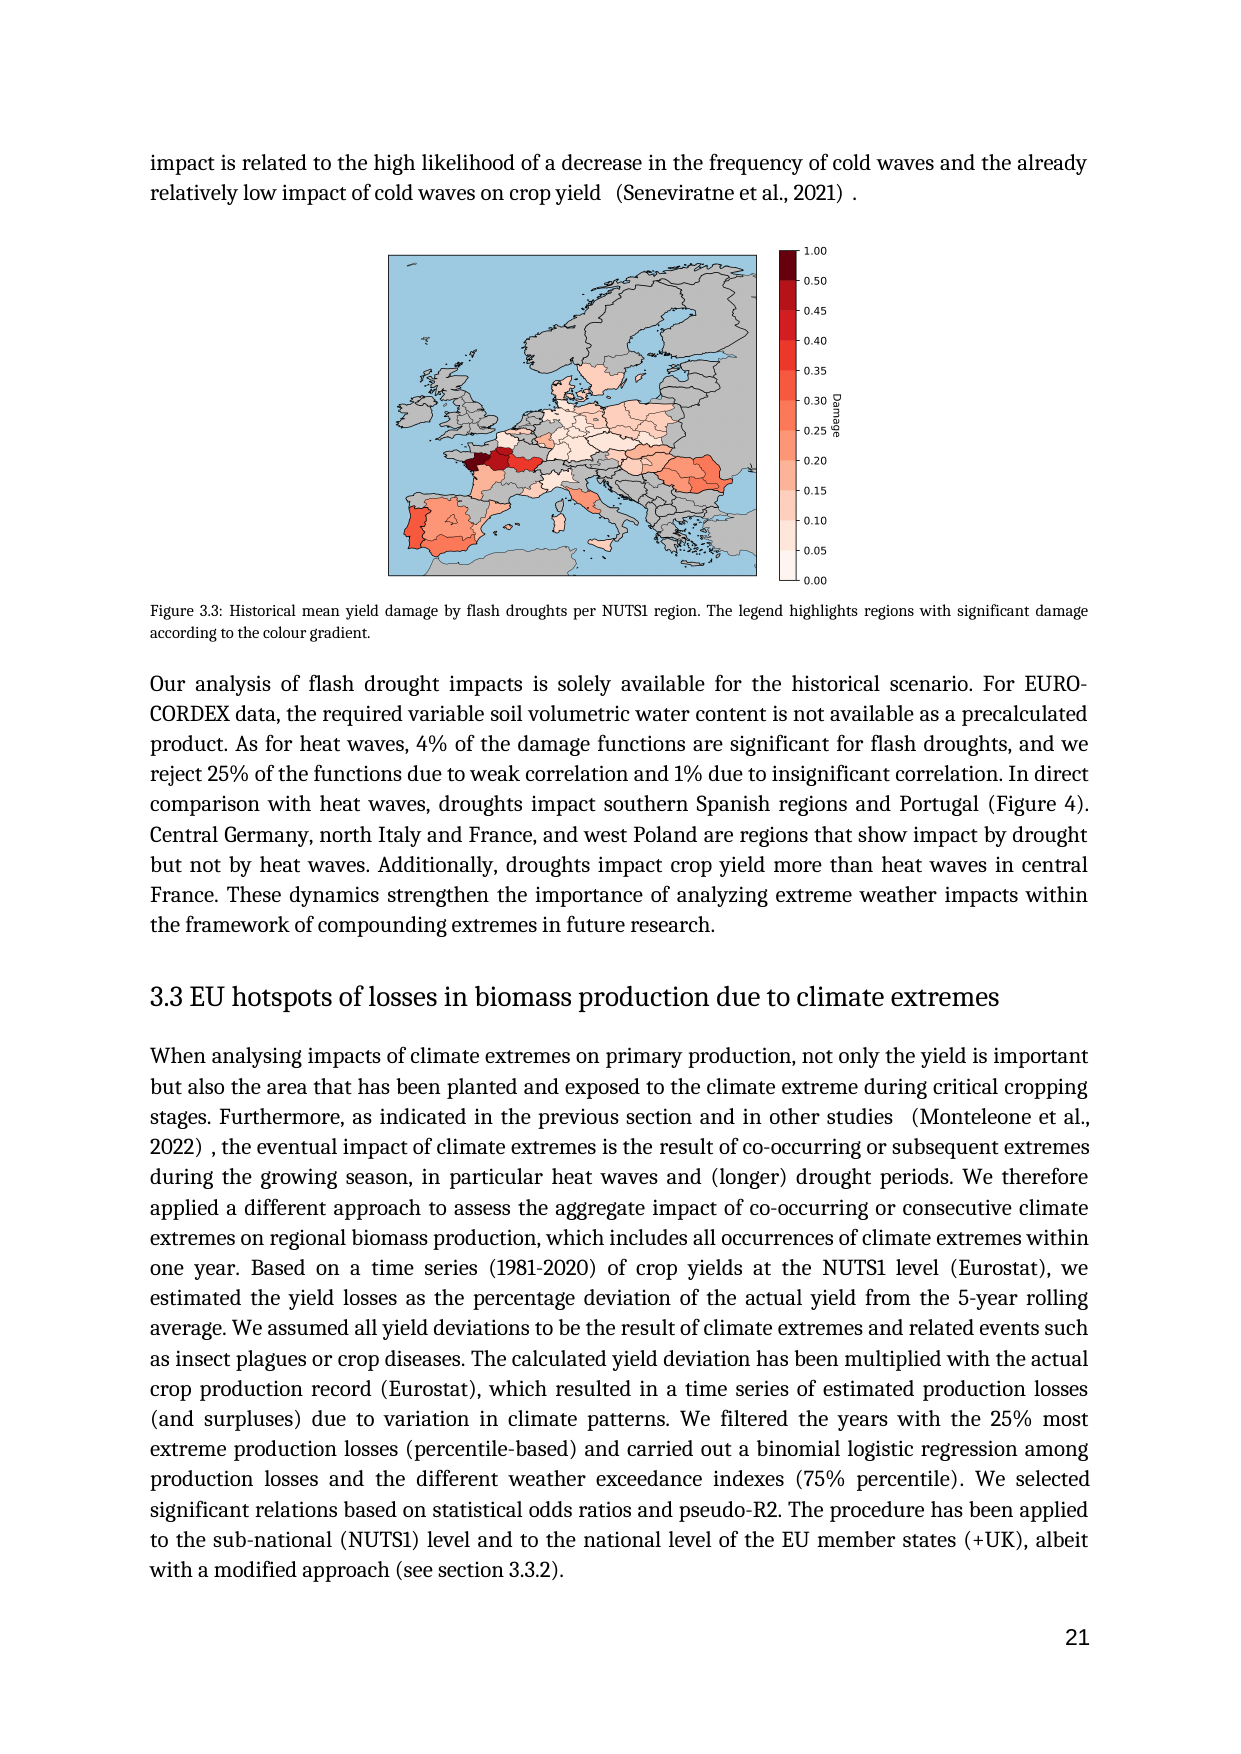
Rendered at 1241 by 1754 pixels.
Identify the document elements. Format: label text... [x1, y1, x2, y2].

text Figure 3.3: Historical mean yield damage by flash droughts per NUTS1 region. The legend highlights regions with significant damage according to the colour gradient. [150, 601, 1090, 643]
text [150, 150, 1090, 207]
picture [377, 235, 863, 598]
text 3.3 EU hotspots of losses in biomass production due to climate extremes [150, 980, 1090, 1013]
text Our analysis of flash drought impacts is solely available for the historical scenario. For EURO-CORDEX data, the required variable soil volumetric water content is not available as a precalculated product. As for heat waves, 4% of the damage functions are significant for flash droughts, and we reject 25% of the functions due to weak correlation and 1% due to insignificant correlation. In direct comparison with heat waves, droughts impact southern Spanish regions and Portugal (Figure 4). Central Germany, north Italy and France, and west Poland are regions that show impact by drought but not by heat waves. Additionally, droughts impact crop yield more than heat waves in central France. These dynamics strengthen the importance of analyzing extreme weather impacts within the framework of compounding extremes in future research. [150, 670, 1090, 938]
text When analysing impacts of climate extremes on primary production, not only the yield is important but also the area that has been planted and exposed to the climate extreme during critical cropping stages. Furthermore, as indicated in the previous section and in other studies , the eventual impact of climate extremes is the result of co-occurring or subsequent extremes during the growing season, in particular heat waves and (longer) drought periods. We therefore applied a different approach to assess the aggregate impact of co-occurring or consecutive climate extremes on regional biomass production, which includes all occurrences of climate extremes within one year. Based on a time series (1981-2020) of crop yields at the NUTS1 level (Eurostat), we estimated the yield losses as the percentage deviation of the actual yield from the 5-year rolling average. We assumed all yield deviations to be the result of climate extremes and related events such as insect plagues or crop diseases. The calculated yield deviation has been multiplied with the actual crop production record (Eurostat), which resulted in a time series of estimated production losses (and surpluses) due to variation in climate patterns. We filtered the years with the 25% most extreme production losses (percentile-based) and carried out a binomial logistic regression among production losses and the different weather exceedance indexes (75% percentile). We selected significant relations based on statistical odds ratios and pseudo-R2. The procedure has been applied to the sub-national (NUTS1) level and to the national level of the EU member states (+UK), albeit with a modified approach (see section 3.3.2). [150, 1043, 1090, 1583]
